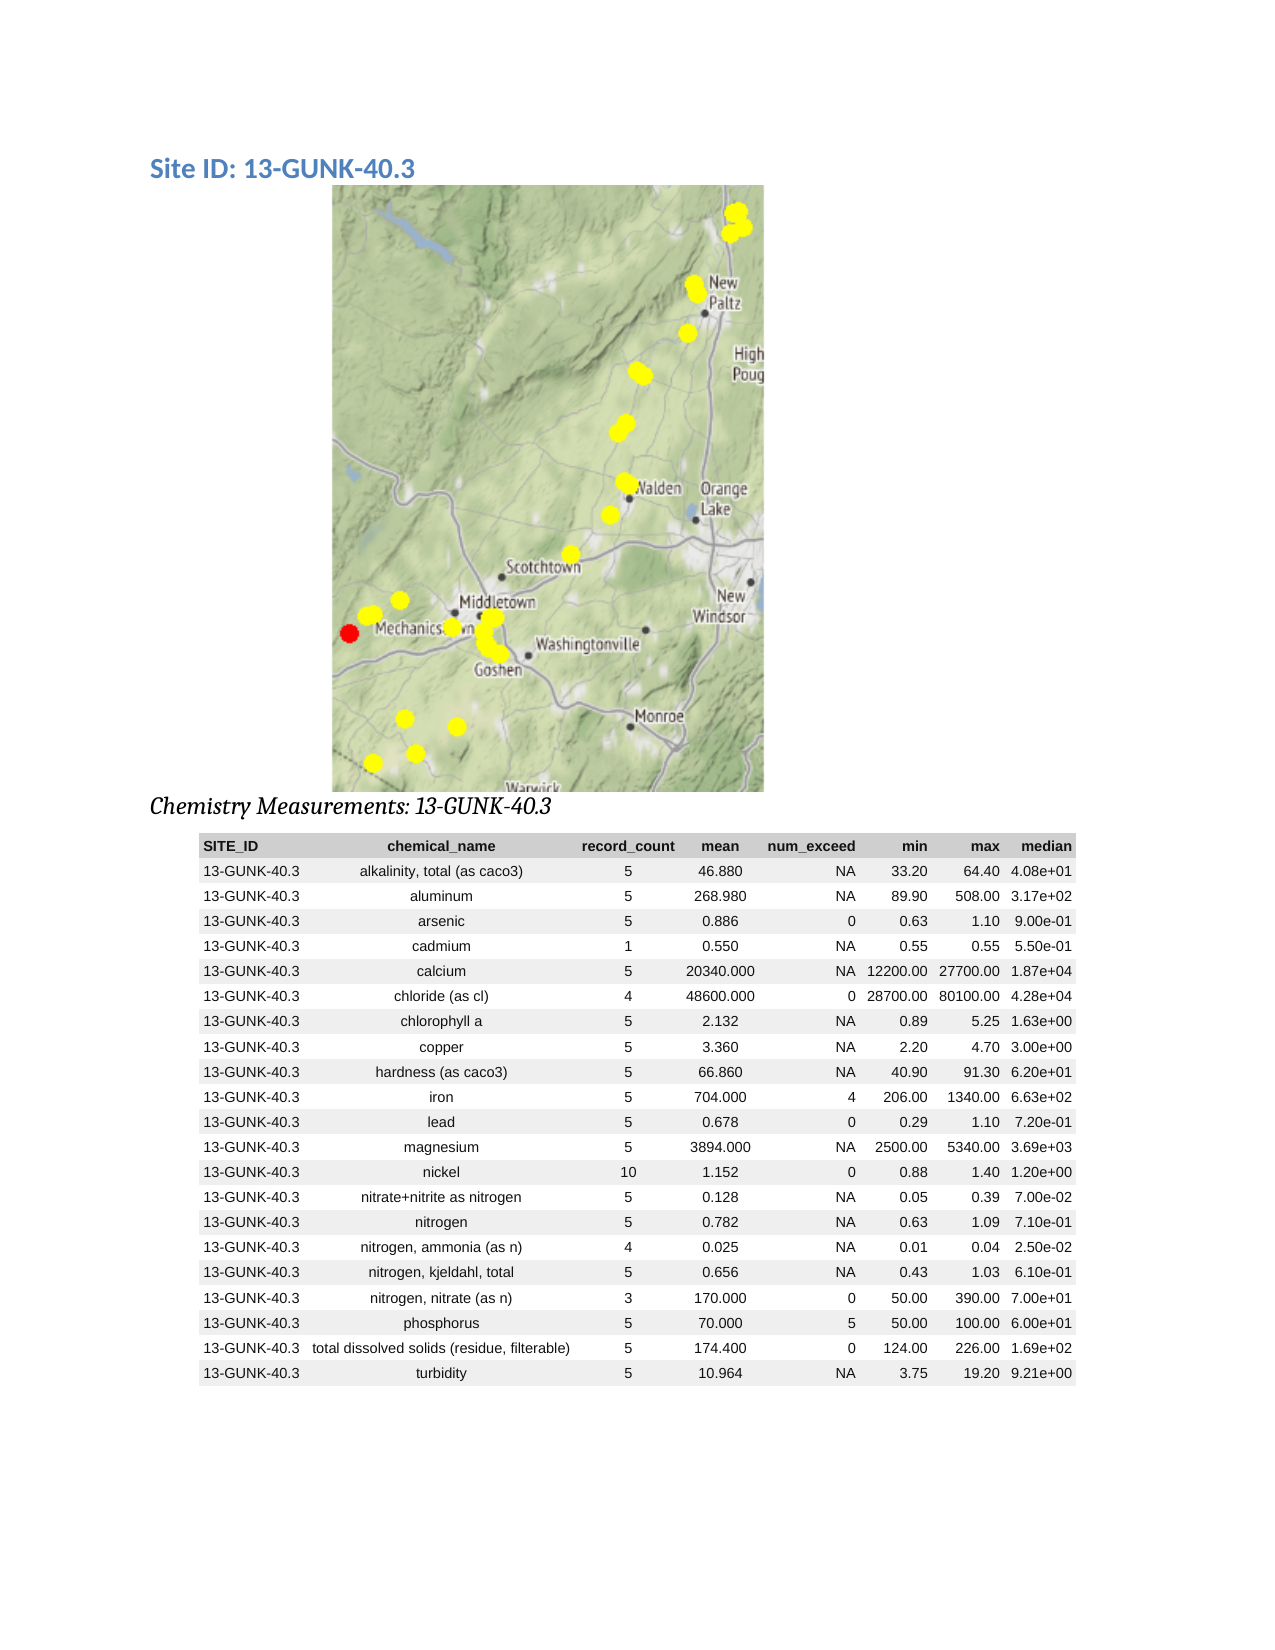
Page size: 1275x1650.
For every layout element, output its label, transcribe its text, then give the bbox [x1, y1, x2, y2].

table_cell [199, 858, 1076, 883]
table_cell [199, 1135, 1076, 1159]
text Chemistry Measurements: 13-GUNK-40.3 [150, 792, 1125, 821]
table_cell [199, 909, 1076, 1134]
picture [168, 185, 927, 792]
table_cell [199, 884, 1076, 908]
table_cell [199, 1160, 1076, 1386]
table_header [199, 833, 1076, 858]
